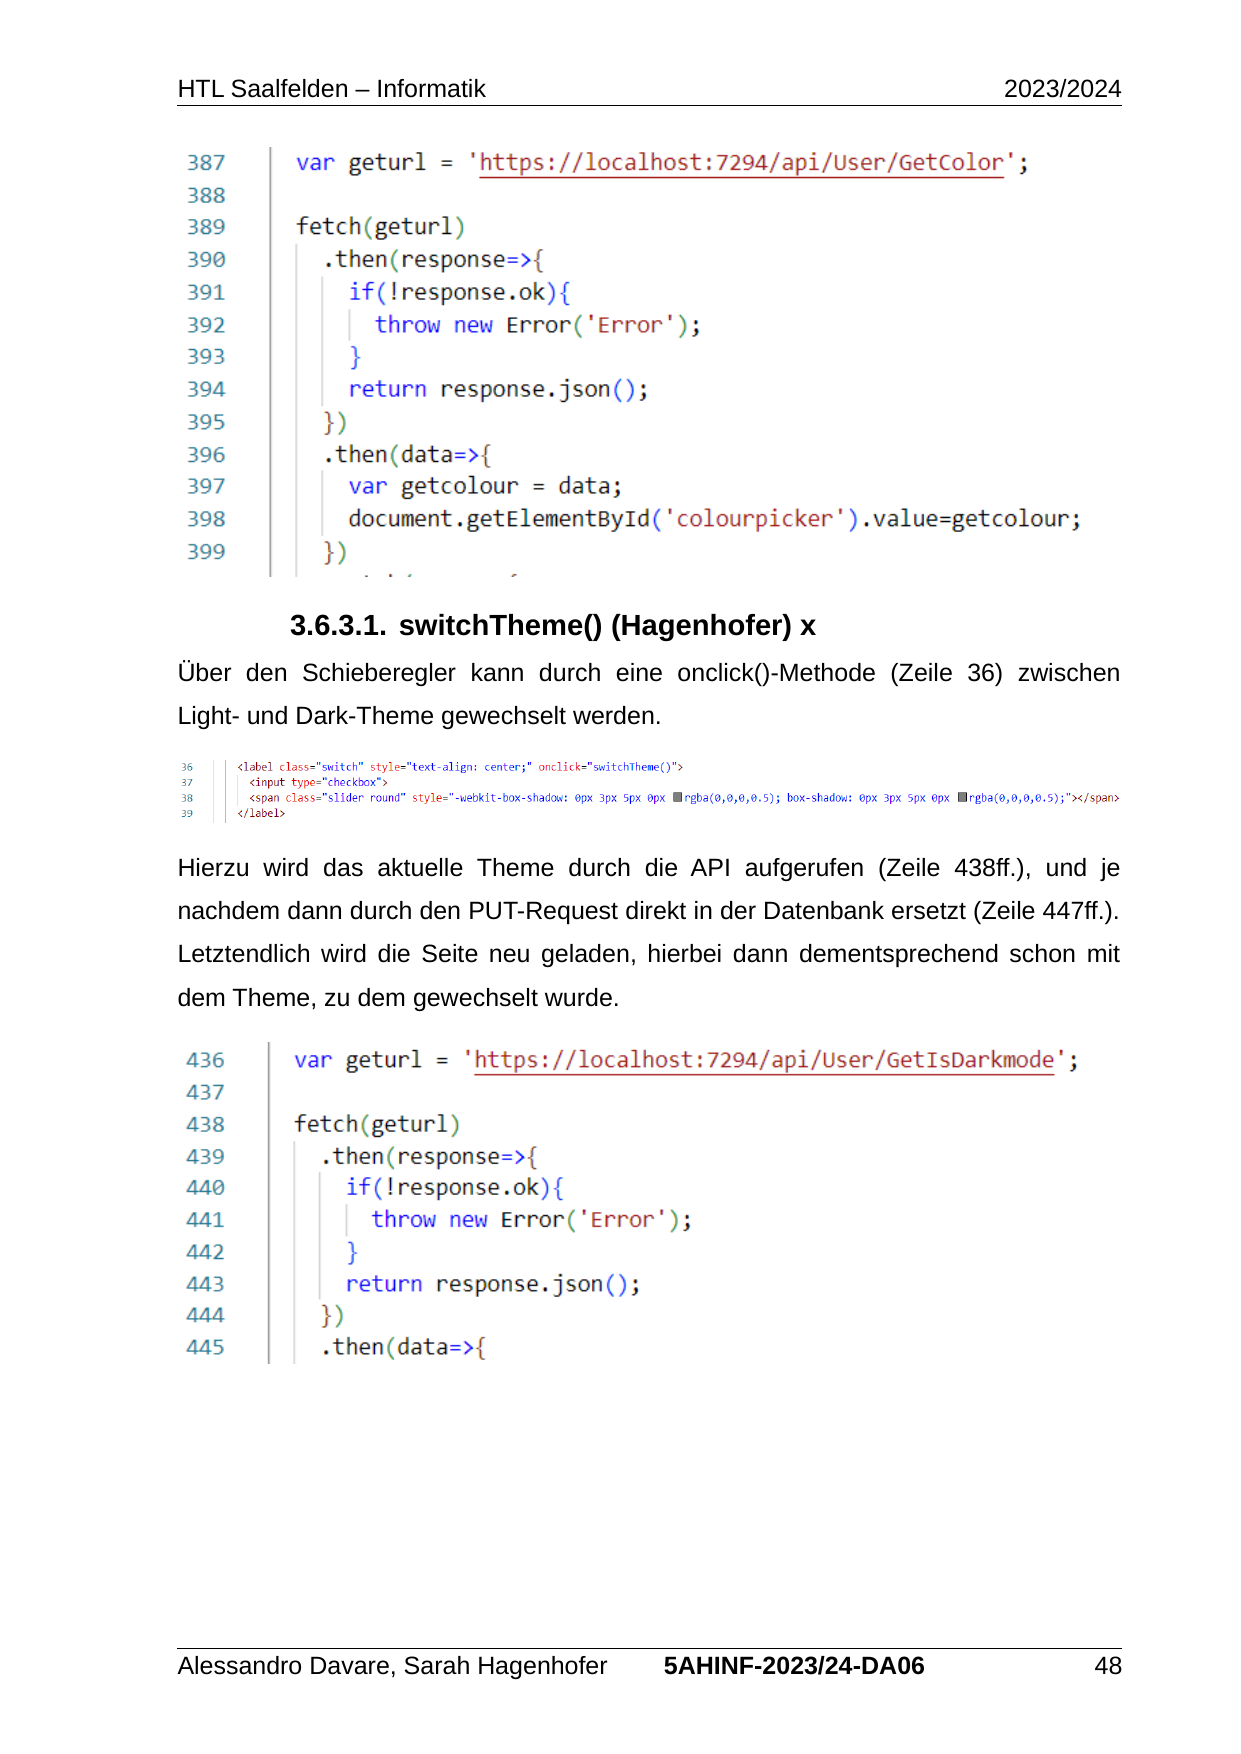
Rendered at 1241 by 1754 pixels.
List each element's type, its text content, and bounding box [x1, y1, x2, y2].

text Über den Schieberegler kann durch eine onclick()-Methode (Zeile 36) zwischen Light- und Dark-Theme gewechselt werden. [177, 658, 1122, 730]
picture [177, 760, 1123, 823]
picture [177, 147, 1123, 577]
picture [177, 1042, 1123, 1364]
text Hierzu wird das aktuelle Theme durch die API aufgerufen (Zeile 438ff.), und je nachdem dann durch den PUT-Request direkt in der Datenbank ersetzt (Zeile 447ff.). Letztendlich wird die Seite neu geladen, hierbei dann dementsprechend schon mit dem Theme, zu dem gewechselt wurde. [177, 853, 1122, 1011]
subtitle switchTheme() (Hagenhofer) x [290, 608, 1122, 641]
